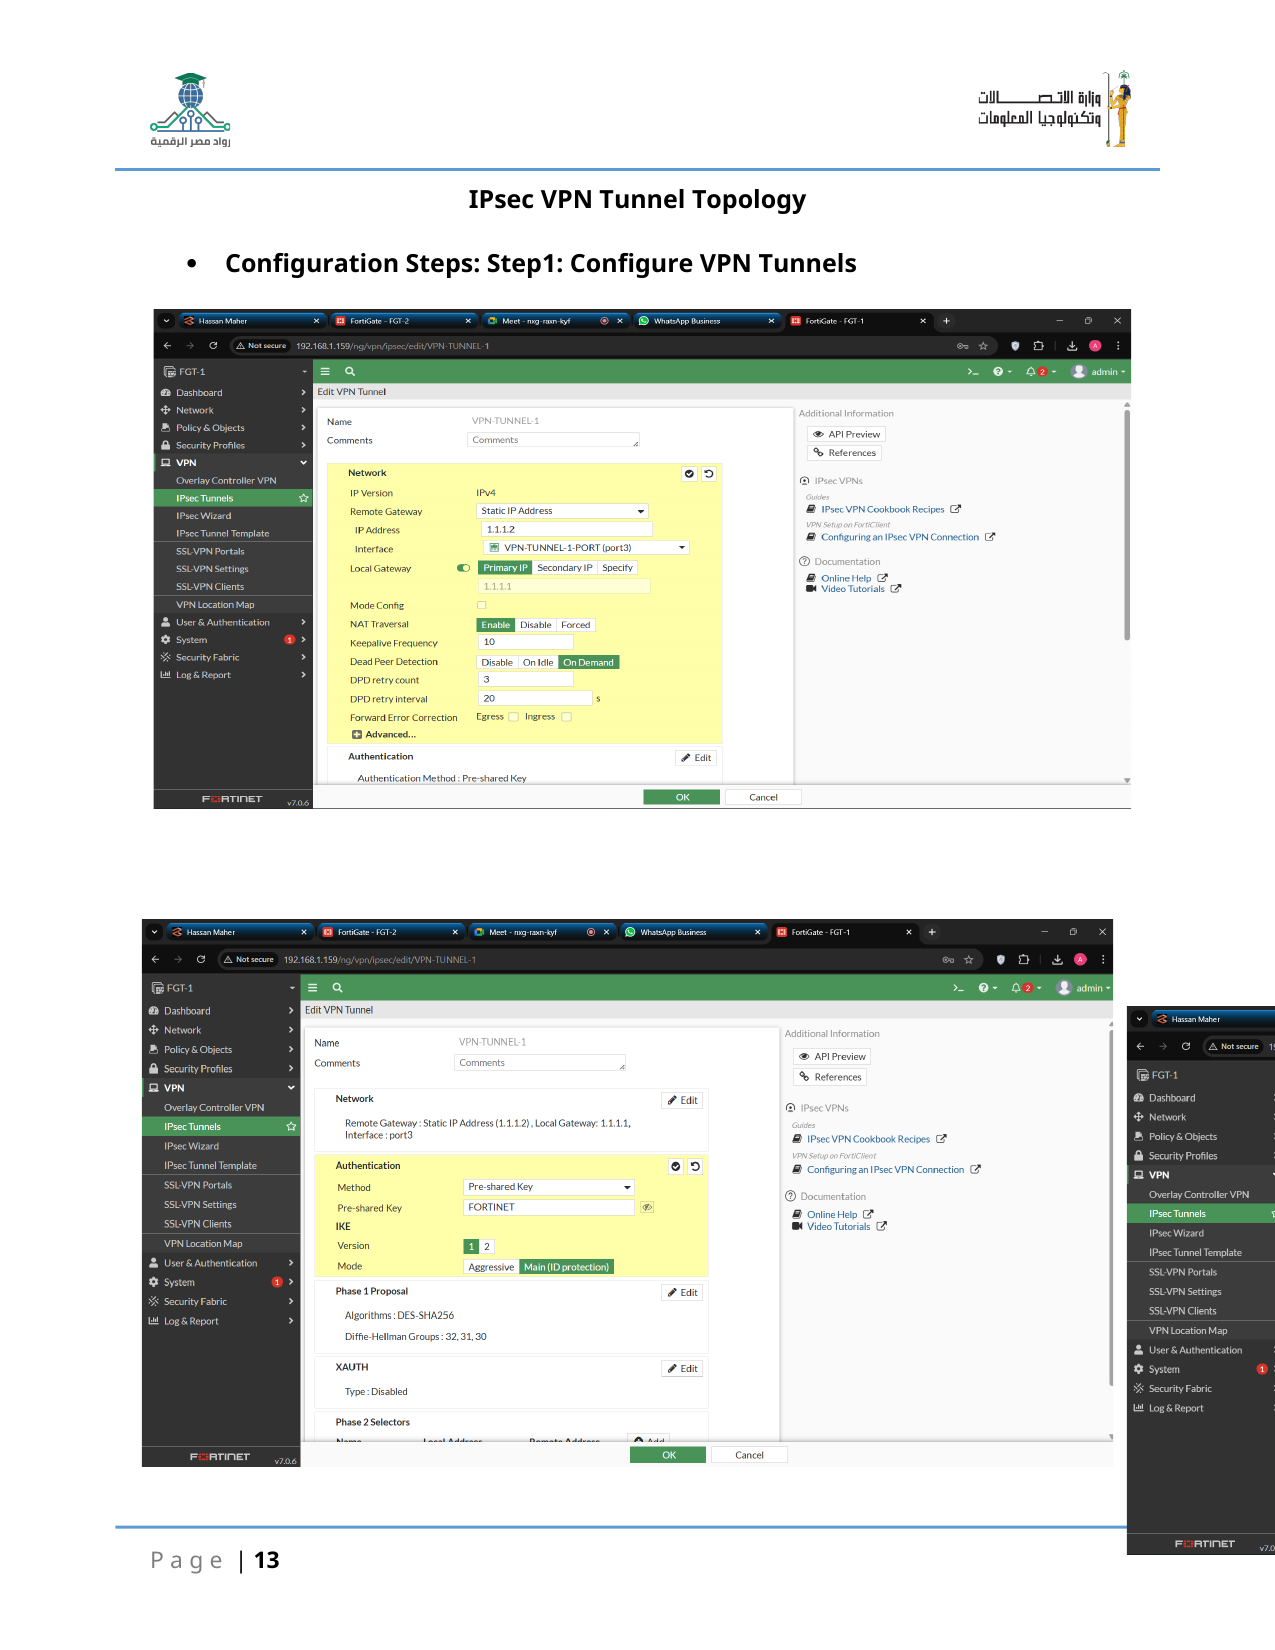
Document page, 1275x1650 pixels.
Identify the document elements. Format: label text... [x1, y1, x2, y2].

picture [153, 309, 1132, 809]
picture [150, 73, 231, 147]
text IPsec VPN Tunnel Topology [150, 182, 1125, 216]
picture [1126, 1006, 1275, 1555]
picture [978, 70, 1131, 147]
list Configuration Steps: Step1: Configure VPN Tunnels [187, 245, 1125, 279]
picture [141, 919, 1113, 1466]
